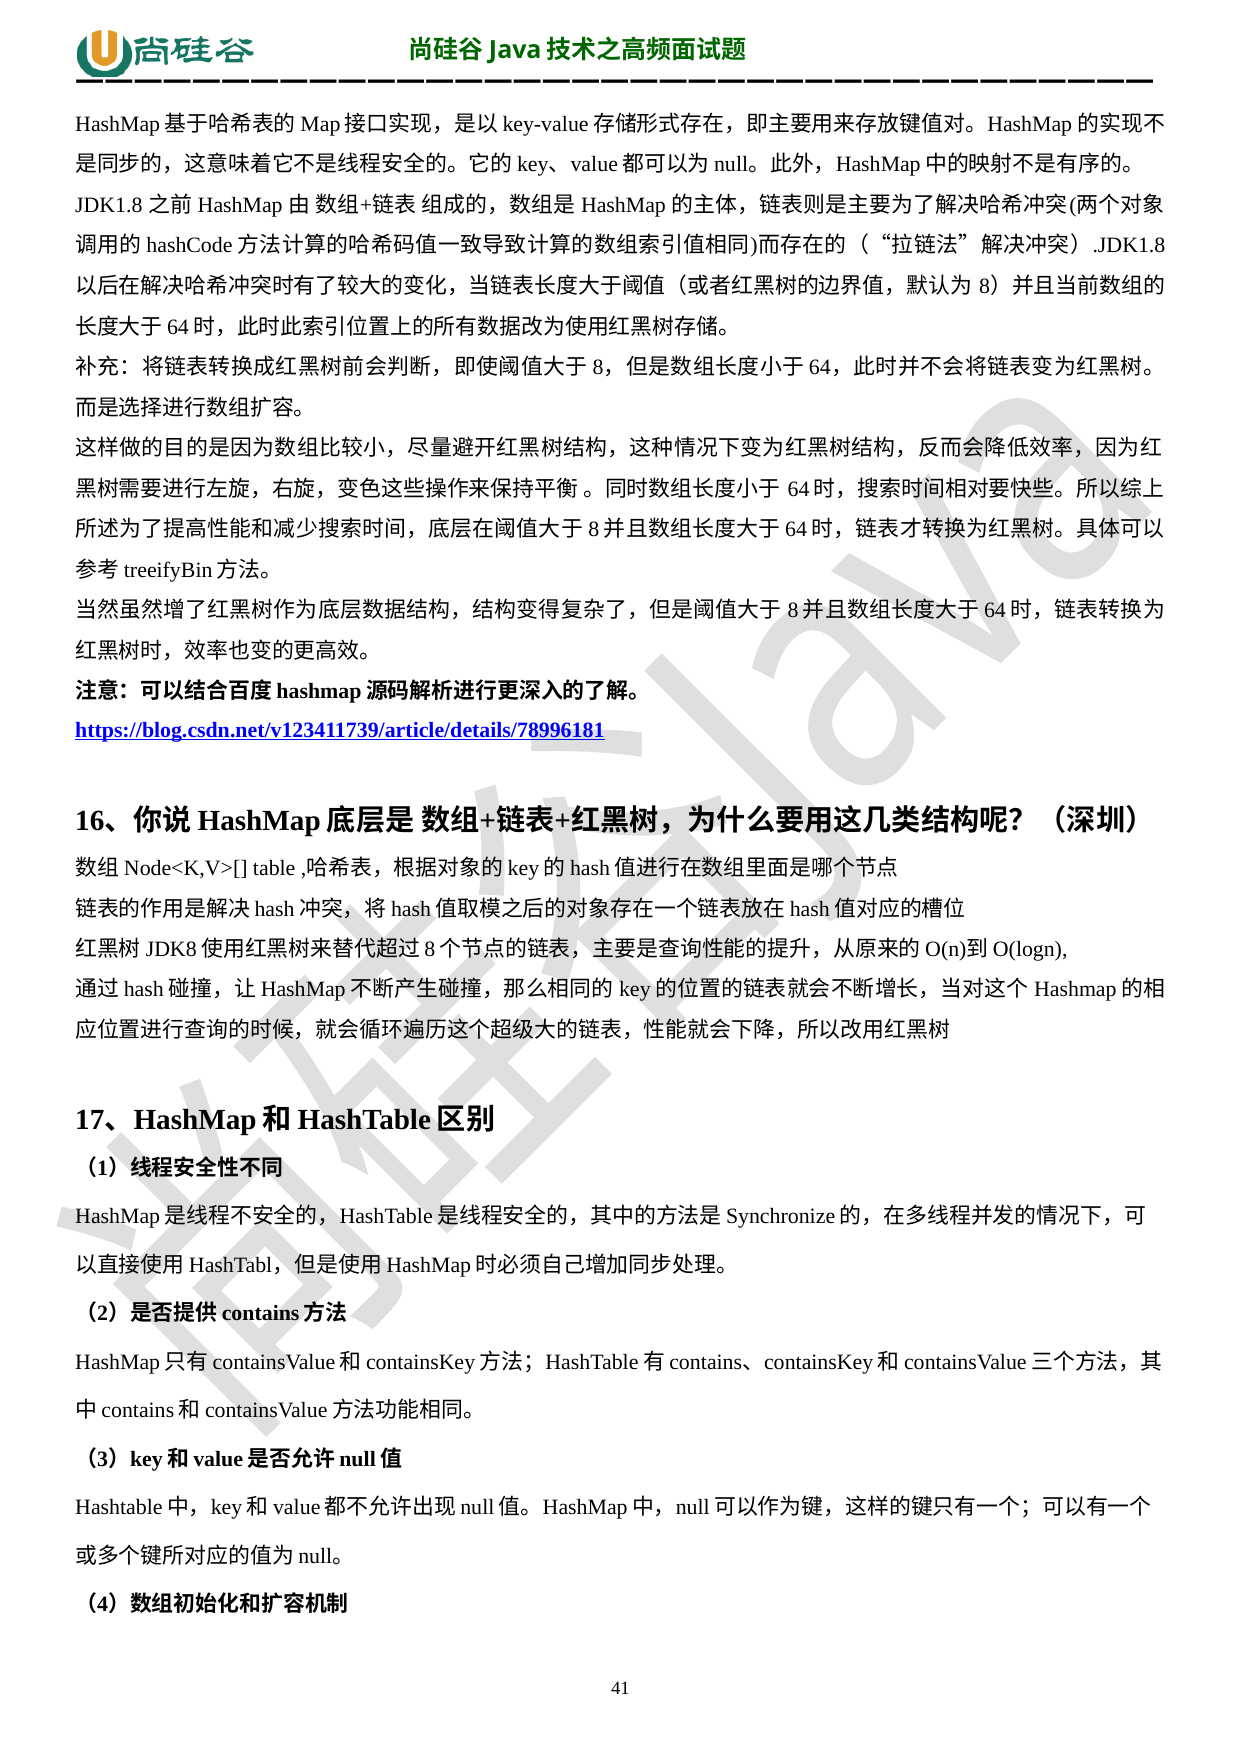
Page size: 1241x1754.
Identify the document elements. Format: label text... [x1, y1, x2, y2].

text 红黑树 JDK8使用红黑树来替代超过8个节点的链表，主要是查询性能的提升，从原来的O(n)到O(logn), [75, 931, 1165, 963]
text 链表的作用是解决hash冲突，将hash值取模之后的对象存在一个链表放在hash值对应的槽位 [75, 890, 1165, 923]
text （1）线程安全性不同 [75, 1149, 1165, 1182]
text JDK1.8 之前 HashMap 由 数组+链表 组成的，数组是 HashMap 的主体，链表则是主要为了解决哈希冲突(两个对象调用的hashCode方法计算的哈希码值一致导致计算的数组索引值相同)而存在的（“拉链法”解决冲突）.JDK1.8 以后在解决哈希冲突时有了较大的变化，当链表长度大于阈值（或者红黑树的边界值，默认为 8）并且当前数组的长度大于64时，此时此索引位置上的所有数据改为使用红黑树存储。 [75, 186, 1165, 341]
text HashMap是线程不安全的，HashTable是线程安全的，其中的方法是Synchronize的，在多线程并发的情况下，可以直接使用HashTabl，但是使用HashMap时必须自己增加同步处理。 [75, 1198, 1165, 1279]
text 这样做的目的是因为数组比较小，尽量避开红黑树结构，这种情况下变为红黑树结构，反而会降低效率，因为红黑树需要进行左旋，右旋，变色这些操作来保持平衡 。同时数组长度小于64时，搜索时间相对要快些。所以综上所述为了提高性能和减少搜索时间，底层在阈值大于8并且数组长度大于64时，链表才转换为红黑树。具体可以参考 treeifyBin方法。 [75, 430, 1165, 584]
text HashMap基于哈希表的Map接口实现，是以key-value存储形式存在，即主要用来存放键值对。HashMap 的实现不是同步的，这意味着它不是线程安全的。它的key、value都可以为null。此外，HashMap中的映射不是有序的。 [75, 105, 1165, 178]
text 数组 Node<K,V>[] table ,哈希表，根据对象的key的hash值进行在数组里面是哪个节点 [75, 850, 1165, 882]
text 当然虽然增了红黑树作为底层数据结构，结构变得复杂了，但是阈值大于8并且数组长度大于64时，链表转换为红黑树时，效率也变的更高效。 [75, 592, 1165, 665]
text （3）key和value是否允许null值 [75, 1440, 1165, 1473]
text Hashtable中，key和value都不允许出现null值。HashMap中，null可以作为键，这样的键只有一个；可以有一个或多个键所对应的值为null。 [75, 1489, 1165, 1570]
text HashMap只有containsValue和containsKey方法；HashTable有contains、containsKey和containsValue三个方法，其中contains和containsValue方法功能相同。 [75, 1343, 1165, 1424]
text 通过hash碰撞，让HashMap不断产生碰撞，那么相同的key的位置的链表就会不断增长，当对这个Hashmap的相应位置进行查询的时候，就会循环遍历这个超级大的链表，性能就会下降，所以改用红黑树 [75, 971, 1165, 1044]
text 注意：可以结合百度hashmap源码解析进行更深入的了解。 [75, 673, 1165, 706]
text https://blog.csdn.net/v123411739/article/details/78996181 [75, 713, 1165, 746]
subtitle 16、你说HashMap底层是 数组+链表+红黑树，为什么要用这几类结构呢？（深圳） [75, 785, 1165, 850]
text （4）数组初始化和扩容机制 [75, 1586, 1165, 1618]
text 补充：将链表转换成红黑树前会判断，即使阈值大于8，但是数组长度小于64，此时并不会将链表变为红黑树。而是选择进行数组扩容。 [75, 349, 1165, 422]
text （2）是否提供contains方法 [75, 1295, 1165, 1327]
picture [75, 29, 253, 77]
subtitle 17、HashMap和HashTable区别 [75, 1084, 1165, 1149]
